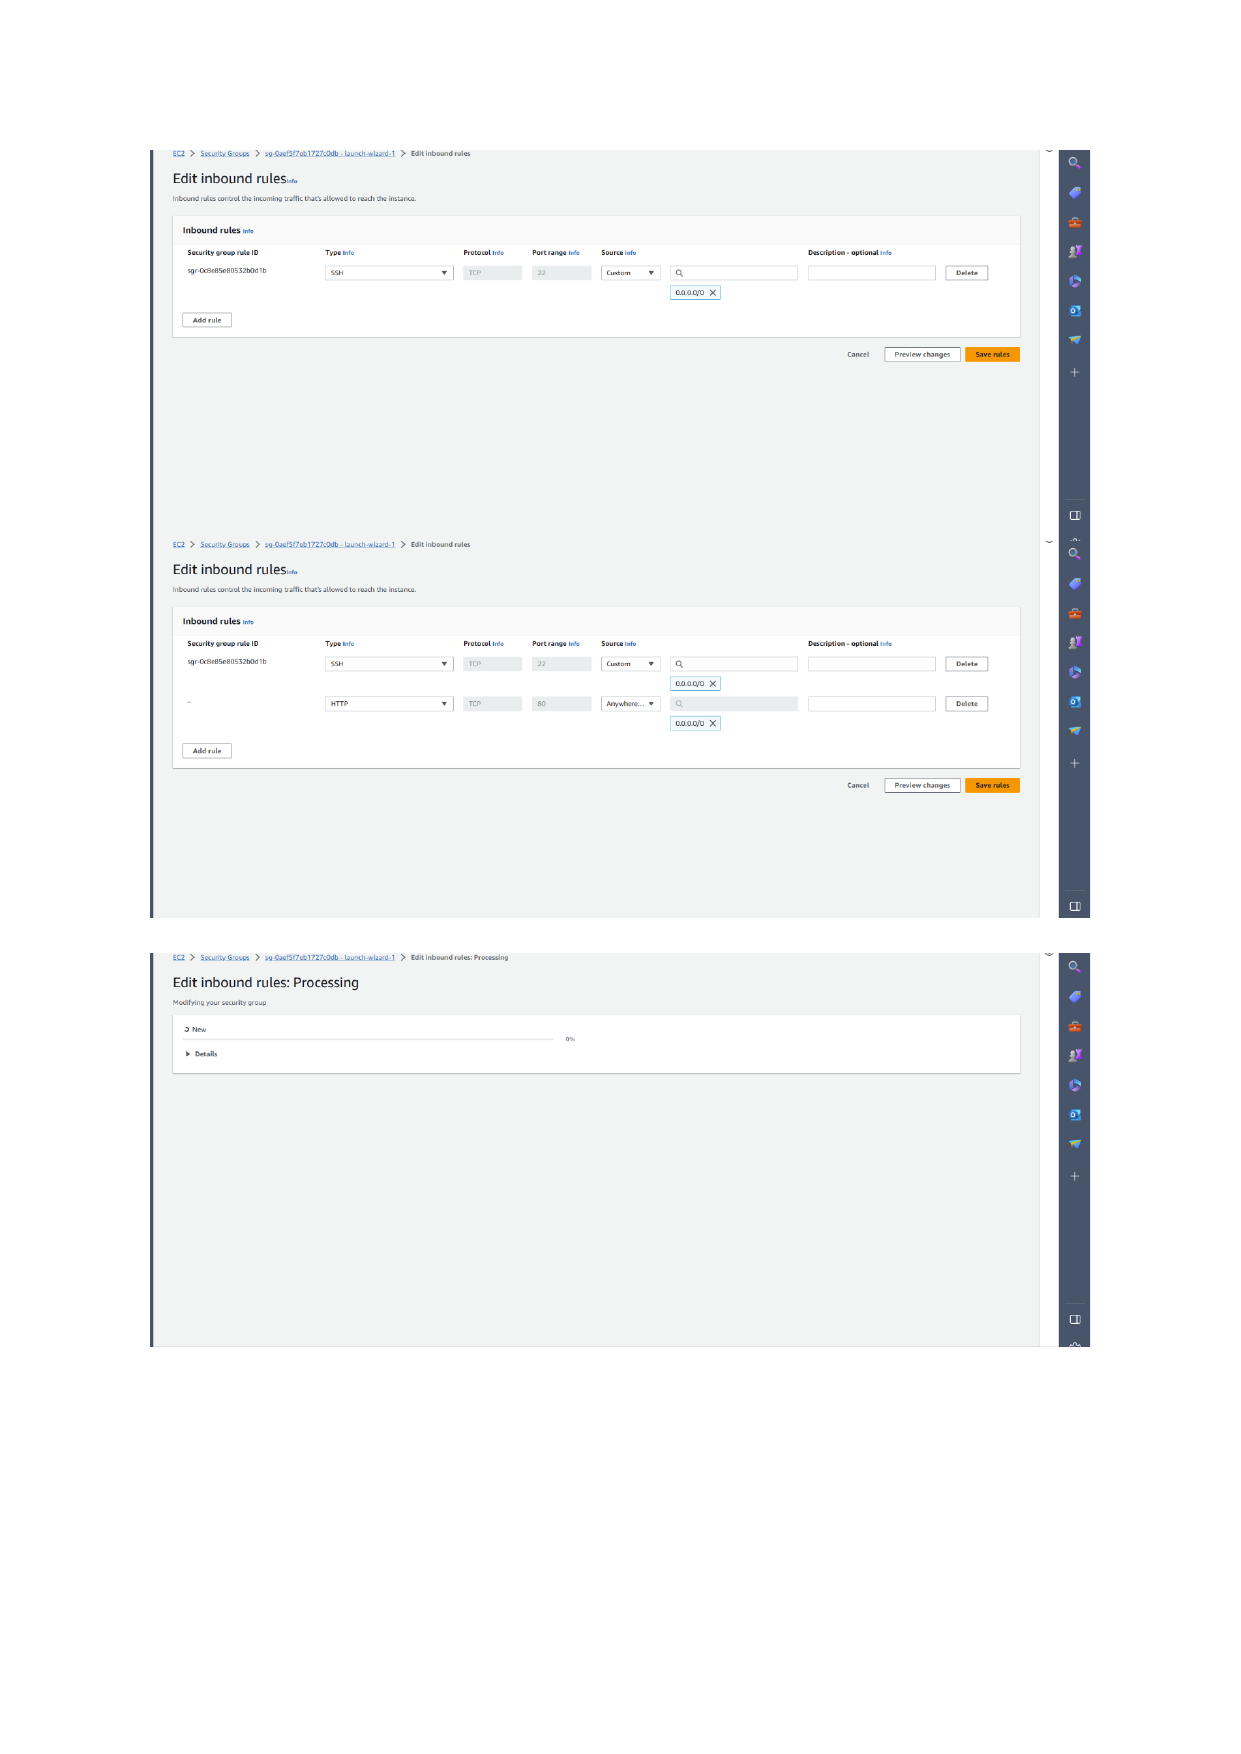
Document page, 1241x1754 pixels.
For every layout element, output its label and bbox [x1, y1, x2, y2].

picture [150, 150, 1091, 918]
picture [150, 953, 1091, 1347]
